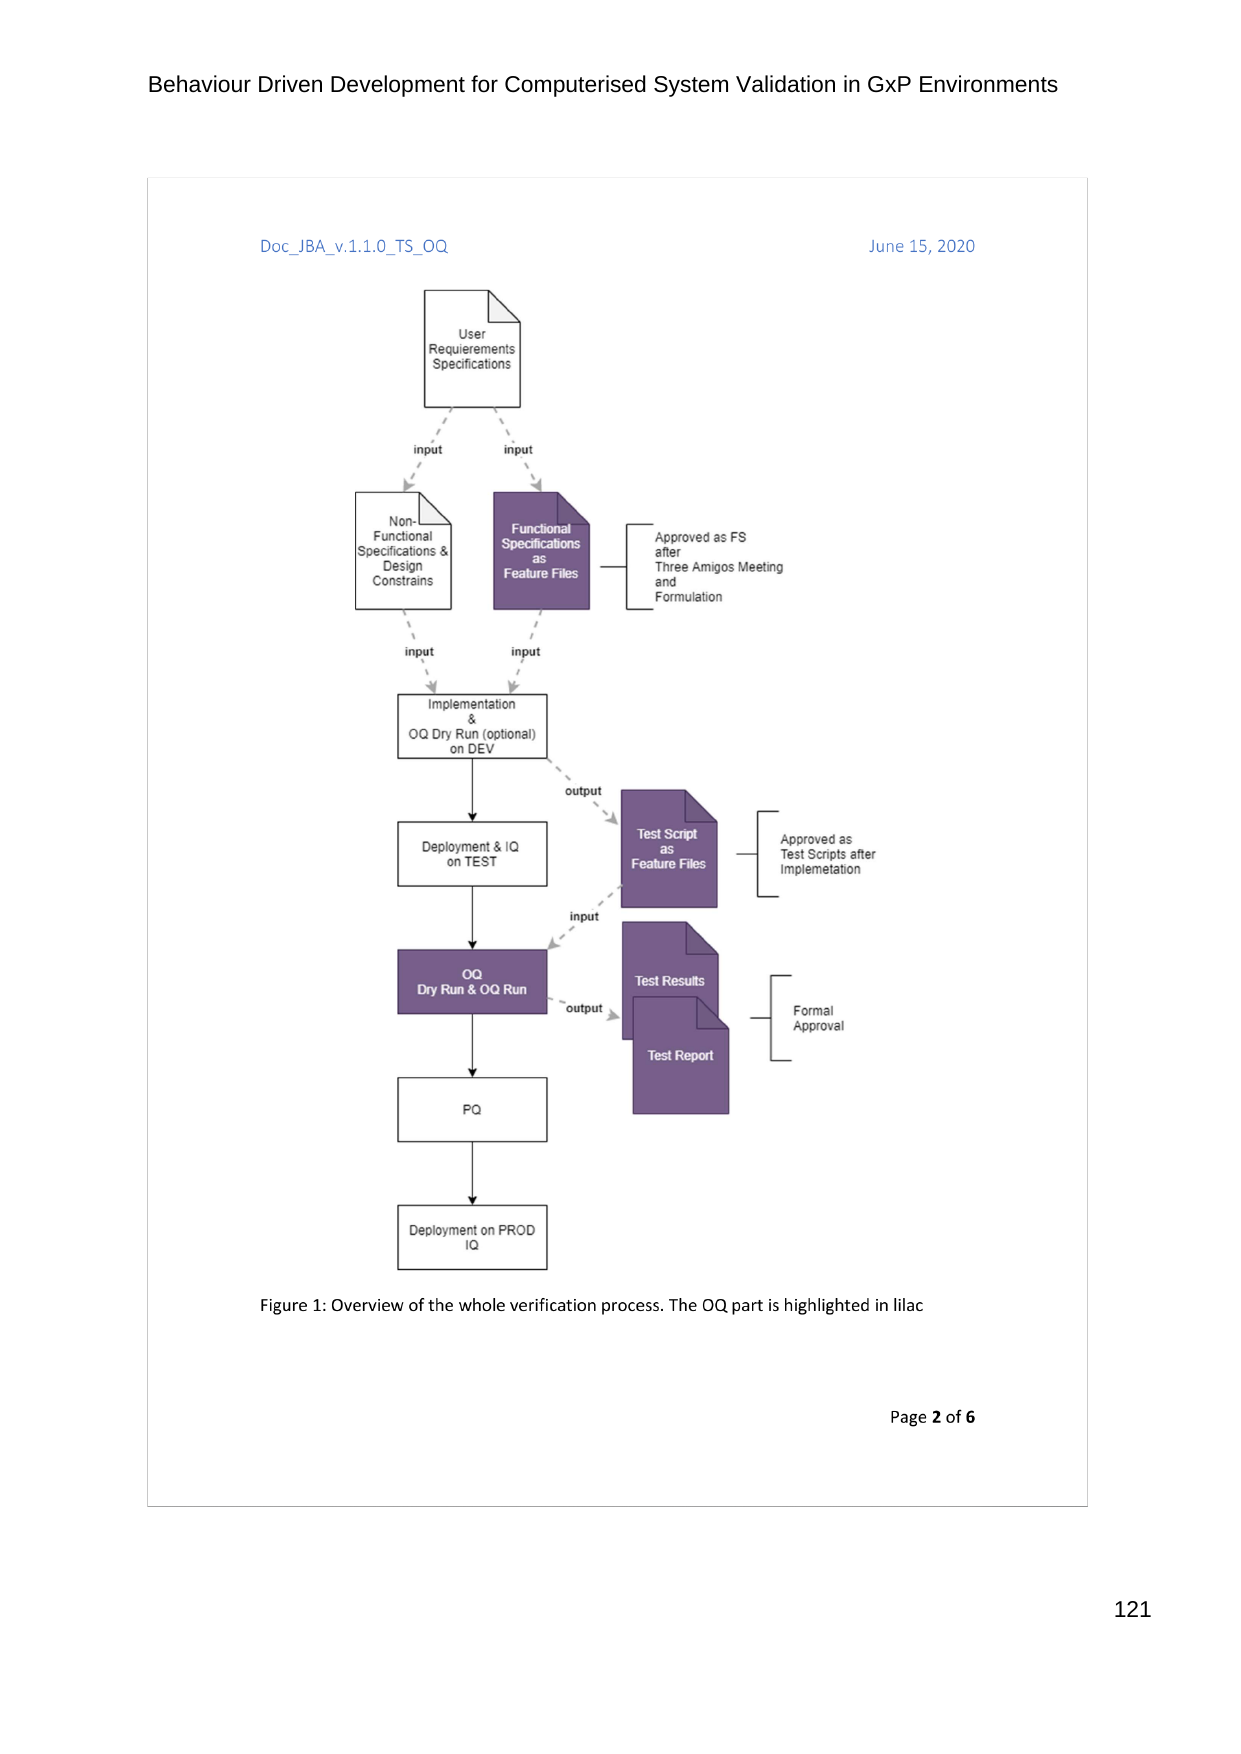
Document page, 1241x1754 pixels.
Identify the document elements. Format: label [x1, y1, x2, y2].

picture [147, 177, 1088, 1507]
